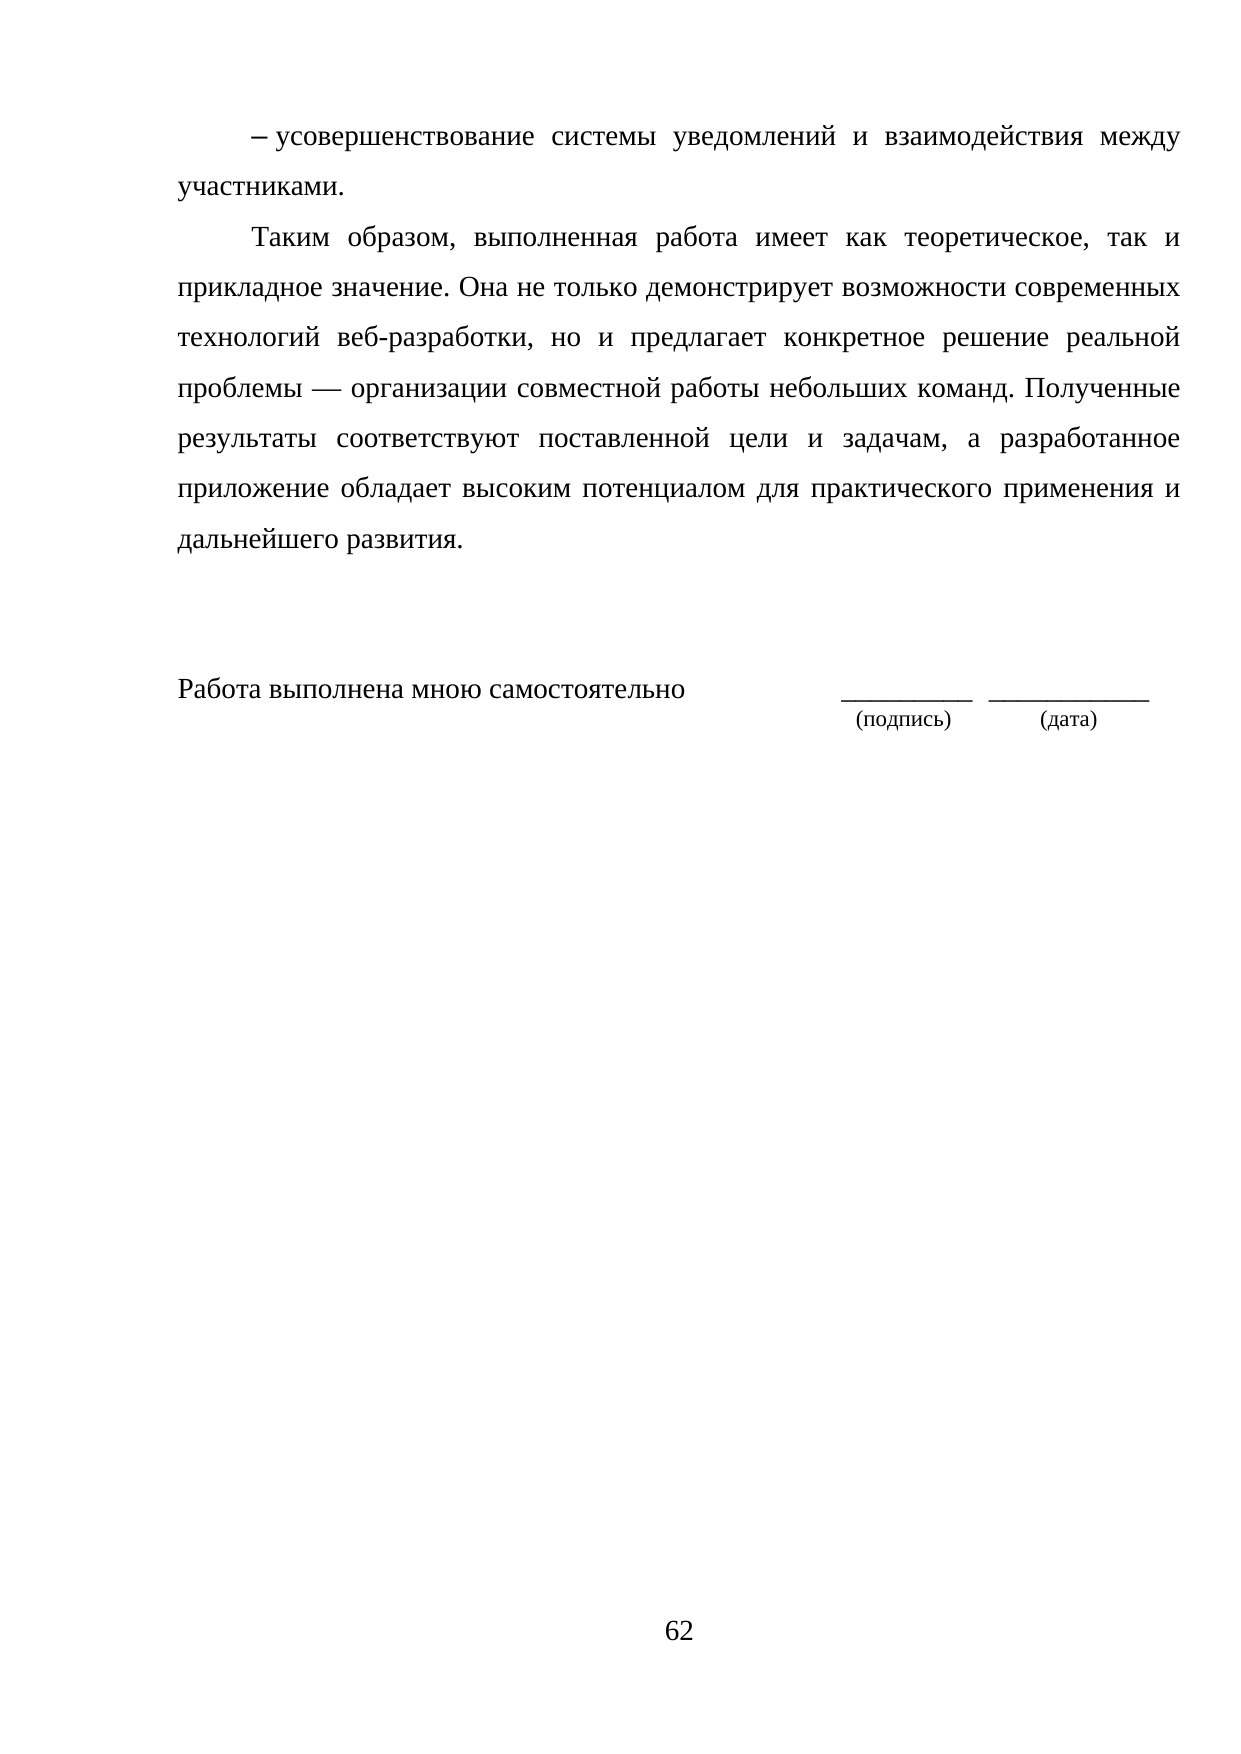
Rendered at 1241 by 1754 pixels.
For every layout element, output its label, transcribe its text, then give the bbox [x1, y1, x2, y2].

text Работа выполнена мною самостоятельно _________ ___________ [177, 672, 1181, 705]
list усовершенствование системы уведомлений и взаимодействия между участниками. [177, 118, 1181, 202]
text (подпись) (дата) [177, 705, 1181, 732]
text Таким образом, выполненная работа имеет как теоретическое, так и прикладное значение. Она не только демонстрирует возможности современных технологий веб-разработки, но и предлагает конкретное решение реальной проблемы — организации совместной работы небольших команд. Полученные результаты соответствуют поставленной цели и задачам, а разработанное приложение обладает высоким потенциалом для практического применения и дальнейшего развития. [177, 219, 1181, 554]
